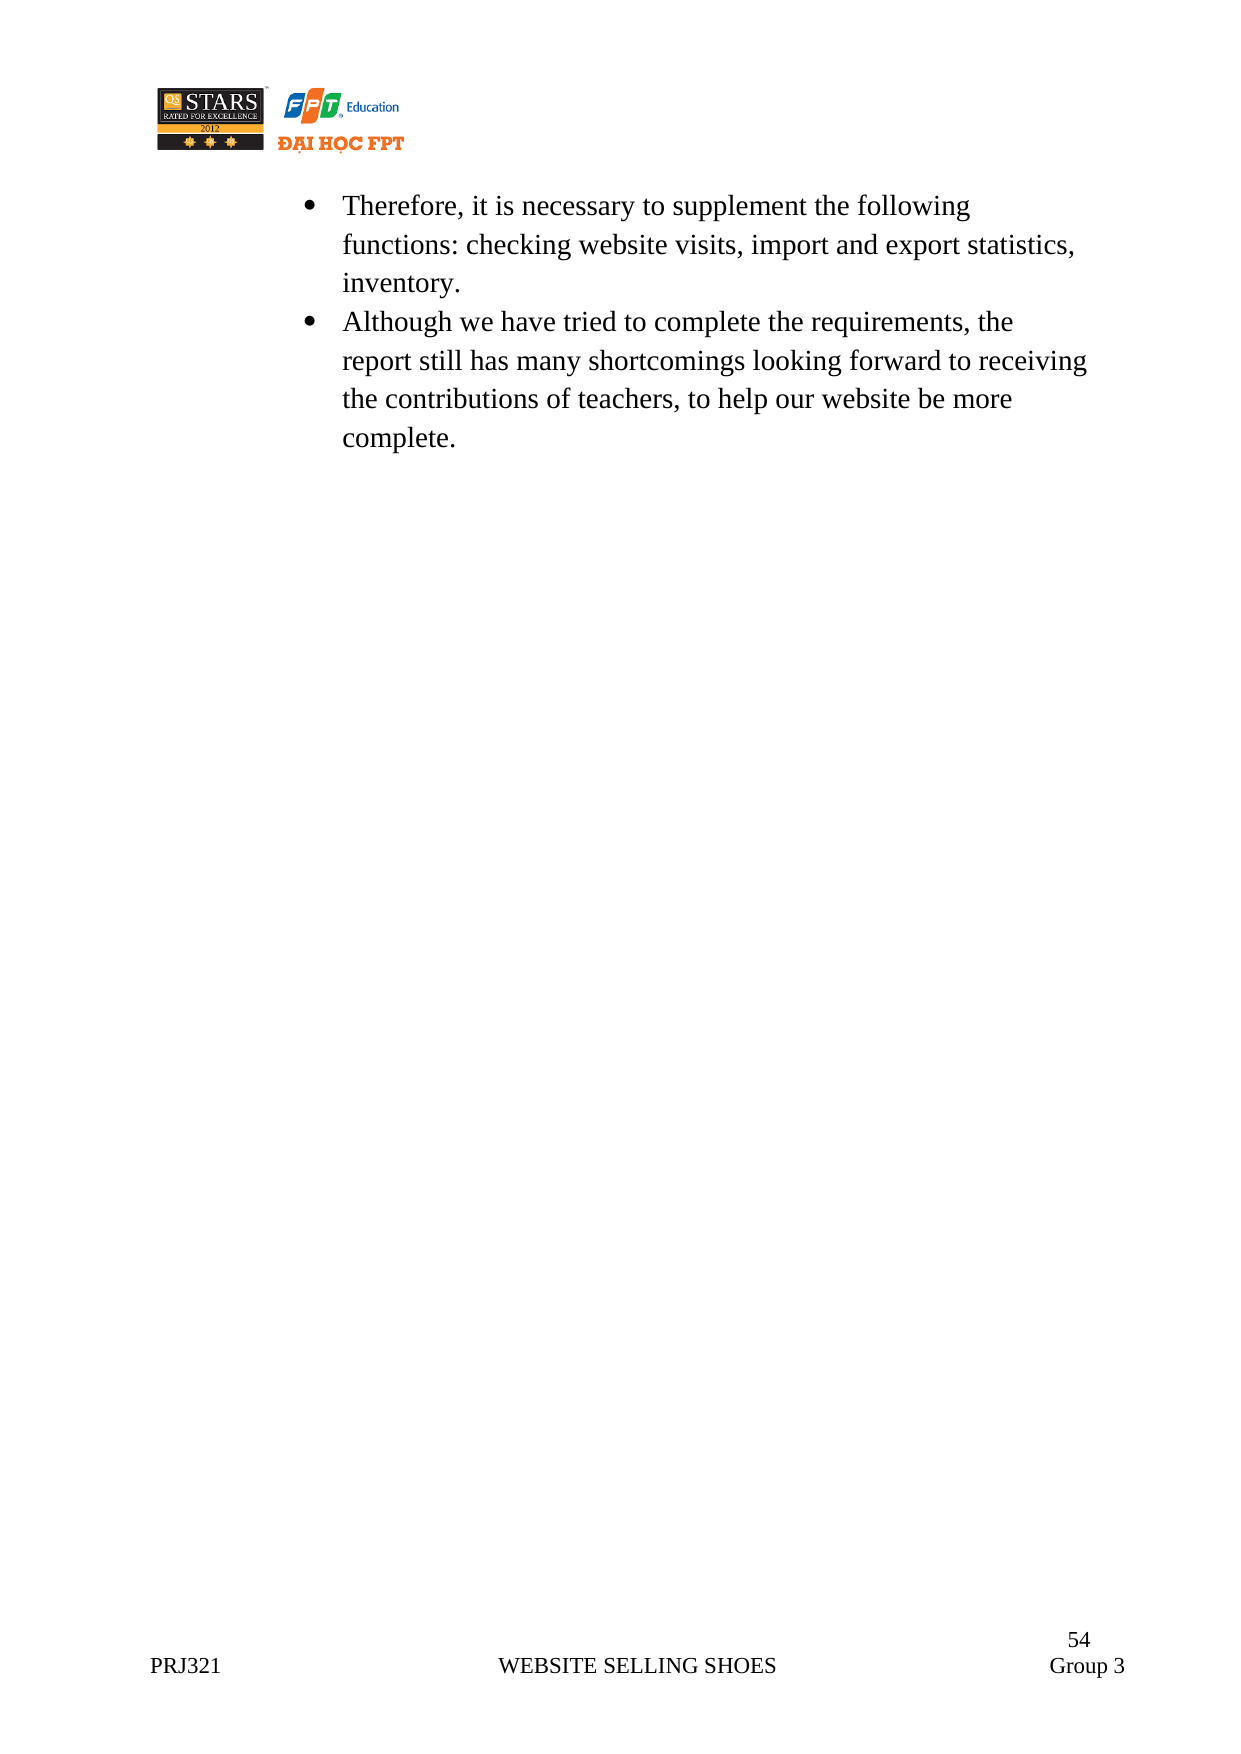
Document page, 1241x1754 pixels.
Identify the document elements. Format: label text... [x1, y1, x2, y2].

picture [150, 75, 410, 162]
list Therefore, it is necessary to supplement the following functions: checking website visits, import and export statistics, inventory. [304, 188, 1090, 299]
list Although we have tried to complete the requirements, the report still has many shortcomings looking forward to receiving the contributions of teachers, to help our website be more complete. [304, 304, 1090, 453]
